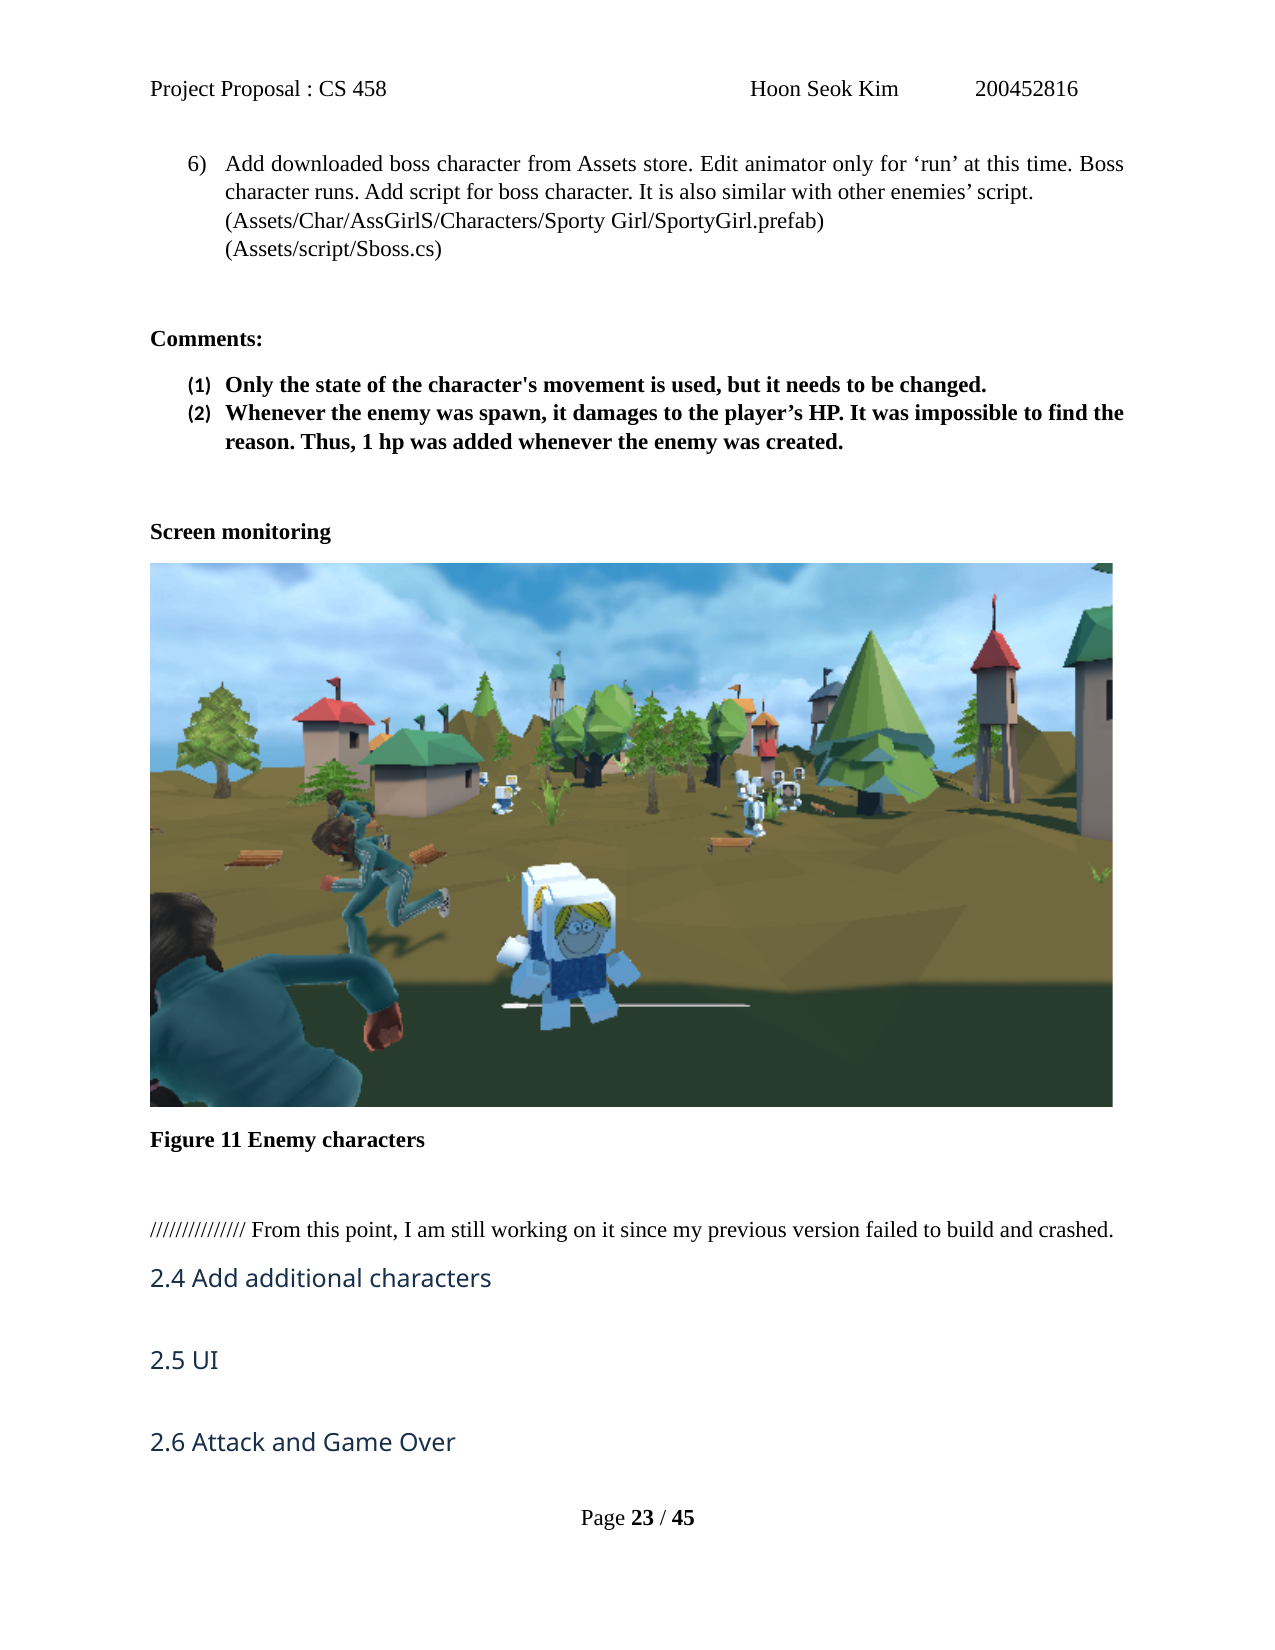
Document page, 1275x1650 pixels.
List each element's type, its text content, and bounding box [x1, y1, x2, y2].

text Comments: [150, 326, 1125, 352]
text Figure 11 Enemy characters [150, 1126, 1125, 1152]
list Only the state of the character's movement is used, but it needs to be changed. [187, 371, 1125, 397]
subtitle 2.6 Attack and Game Over [150, 1425, 1125, 1459]
list Whenever the enemy was spawn, it damages to the player’s HP. It was impossible to find the reason. Thus, 1 hp was added whenever the enemy was created. [187, 399, 1125, 454]
subtitle 2.5 UI [150, 1343, 1125, 1377]
text /////////////// From this point, I am still working on it since my previous version failed to build and crashed. [150, 1216, 1125, 1242]
subtitle 2.4 Add additional characters [150, 1261, 1125, 1295]
text Screen monitoring [150, 518, 1125, 544]
list (Assets/script/Sboss.cs) [225, 235, 1125, 262]
list Add downloaded boss character from Assets store. Edit animator only for ‘run’ at this time. Boss character runs. Add script for boss character. It is also similar with other enemies’ script. [187, 150, 1125, 205]
list (Assets/Char/AssGirlS/Characters/Sporty Girl/SportyGirl.prefab) [225, 207, 1125, 233]
picture [150, 563, 1113, 1107]
